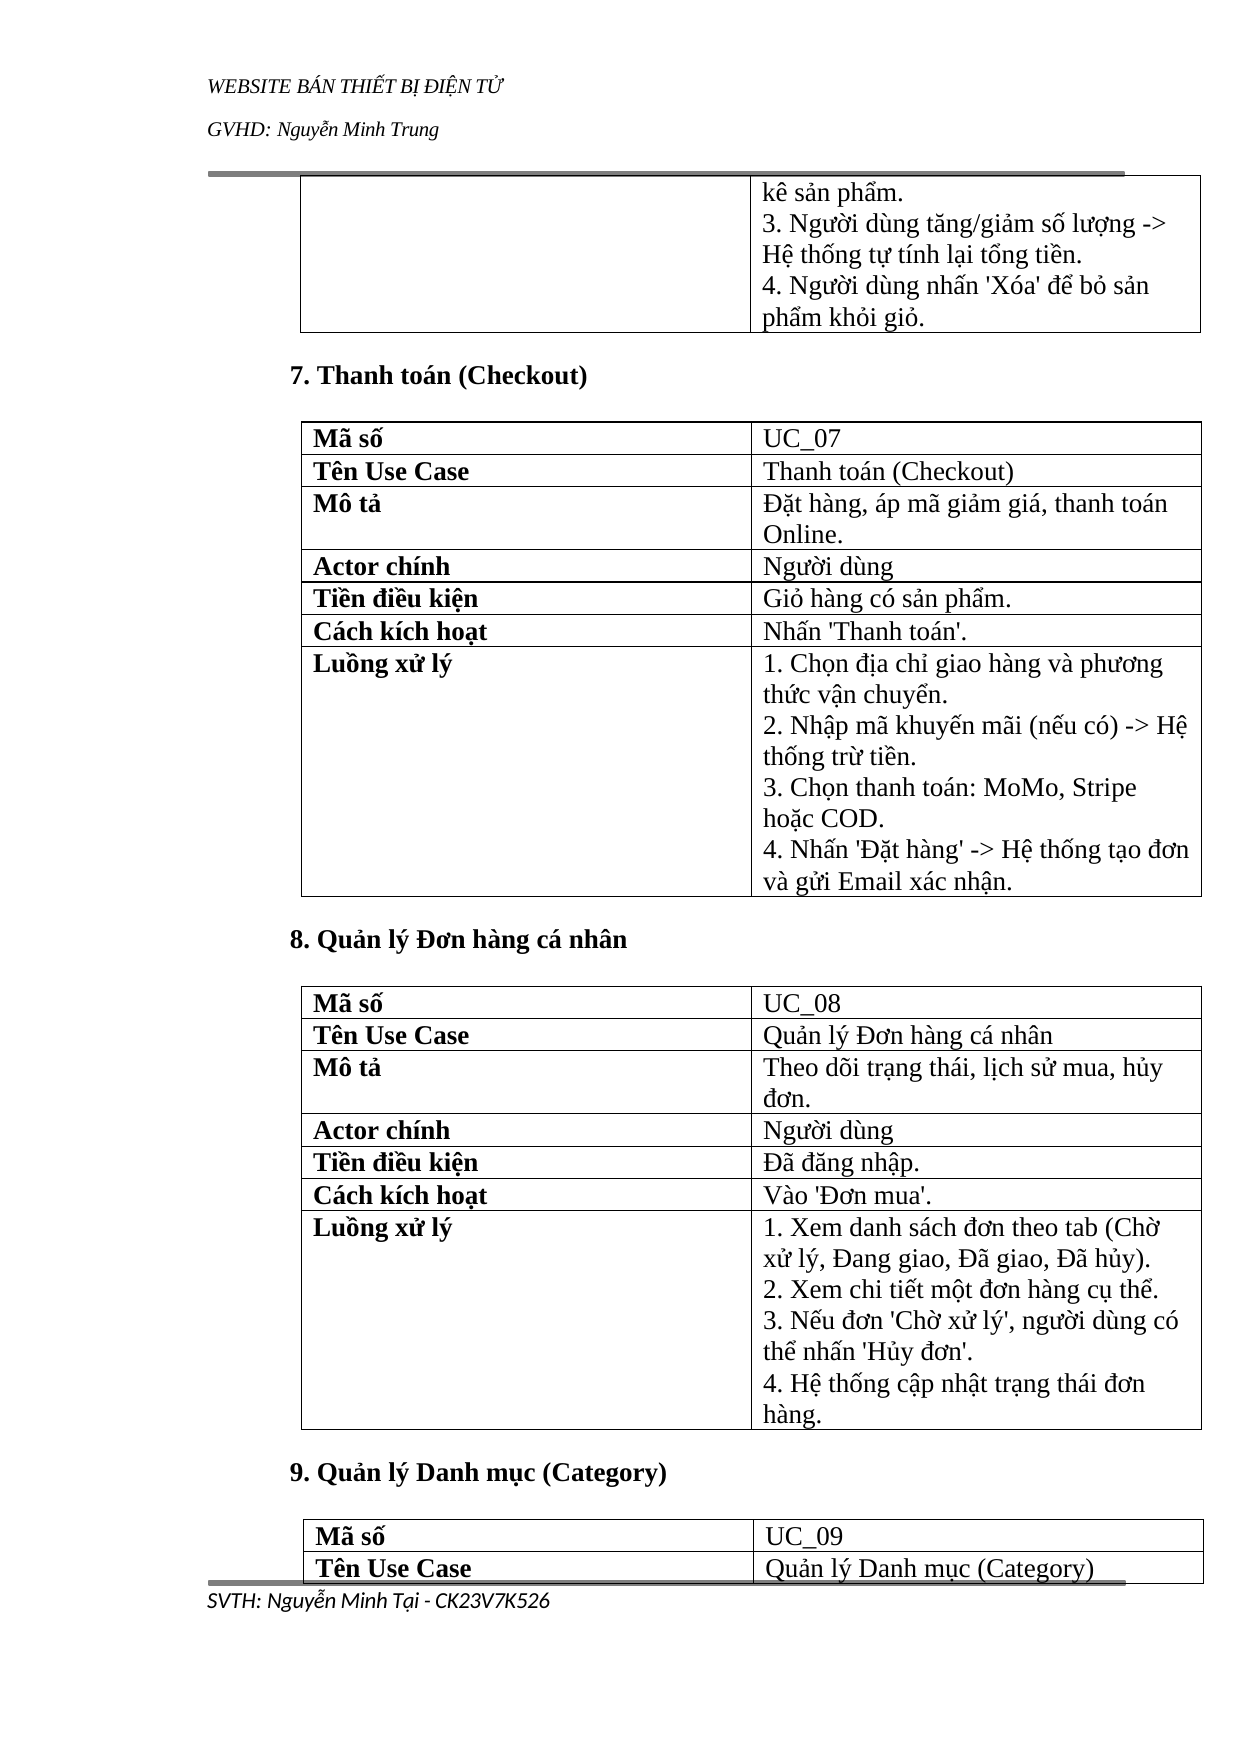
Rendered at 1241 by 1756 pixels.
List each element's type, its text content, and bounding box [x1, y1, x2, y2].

table_cell Mô tả [302, 1051, 751, 1113]
table_cell Đã đăng nhập. [752, 1147, 1201, 1178]
table_cell Tiền điều kiện [302, 583, 751, 613]
table_cell Người dùng [752, 1114, 1201, 1146]
table_header Mã số [304, 1520, 753, 1551]
table_cell Tên Use Case [302, 455, 751, 486]
table_header UC_07 [752, 423, 1201, 454]
list Quản lý Danh mục (Category) [250, 1456, 1148, 1487]
table_cell 1. Chọn địa chỉ giao hàng và phương thức vận chuyển. 2. Nhập mã khuyến mãi (nếu có) -> Hệ thống trừ tiền. 3. Chọn thanh toán: MoMo, Stripe hoặc COD. 4. Nhấn 'Đặt hàng' -> Hệ thống tạo đơn và gửi Email xác nhận. [752, 647, 1201, 896]
table_cell Luồng xử lý [302, 1211, 751, 1429]
table_cell 1. Xem danh sách đơn theo tab (Chờ xử lý, Đang giao, Đã giao, Đã hủy). 2. Xem chi tiết một đơn hàng cụ thể. 3. Nếu đơn 'Chờ xử lý', người dùng có thể nhấn 'Hủy đơn'. 4. Hệ thống cập nhật trạng thái đơn hàng. [752, 1211, 1201, 1429]
table_cell Luồng xử lý [302, 647, 751, 896]
table_cell Theo dõi trạng thái, lịch sử mua, hủy đơn. [752, 1051, 1201, 1113]
table_cell Actor chính [302, 1114, 751, 1146]
table_cell Vào 'Đơn mua'. [752, 1179, 1201, 1210]
table_cell Tiền điều kiện [302, 1147, 751, 1178]
table_cell Thanh toán (Checkout) [752, 455, 1201, 486]
list Thanh toán (Checkout) [250, 359, 1148, 390]
table_cell Nhấn 'Thanh toán'. [752, 615, 1201, 646]
table_cell Mô tả [302, 487, 751, 549]
table_header Mã số [302, 987, 751, 1018]
table_cell Quản lý Đơn hàng cá nhân [752, 1019, 1201, 1050]
table_cell Luồng xử lý [301, 176, 750, 332]
table_cell Quản lý Danh mục (Category) [754, 1552, 1203, 1583]
table_cell Người dùng [752, 550, 1201, 581]
table_cell Actor chính [302, 550, 751, 581]
table_header Mã số [302, 423, 751, 454]
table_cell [751, 176, 1200, 332]
table_header UC_09 [754, 1520, 1203, 1551]
table_cell Cách kích hoạt [302, 615, 751, 646]
table_cell Cách kích hoạt [302, 1179, 751, 1210]
table_cell Giỏ hàng có sản phẩm. [752, 583, 1201, 613]
table_cell Tên Use Case [304, 1552, 753, 1583]
table_cell Đặt hàng, áp mã giảm giá, thanh toán Online. [752, 487, 1201, 549]
table_header UC_08 [752, 987, 1201, 1018]
list Quản lý Đơn hàng cá nhân [250, 923, 1148, 954]
table_cell Tên Use Case [302, 1019, 751, 1050]
